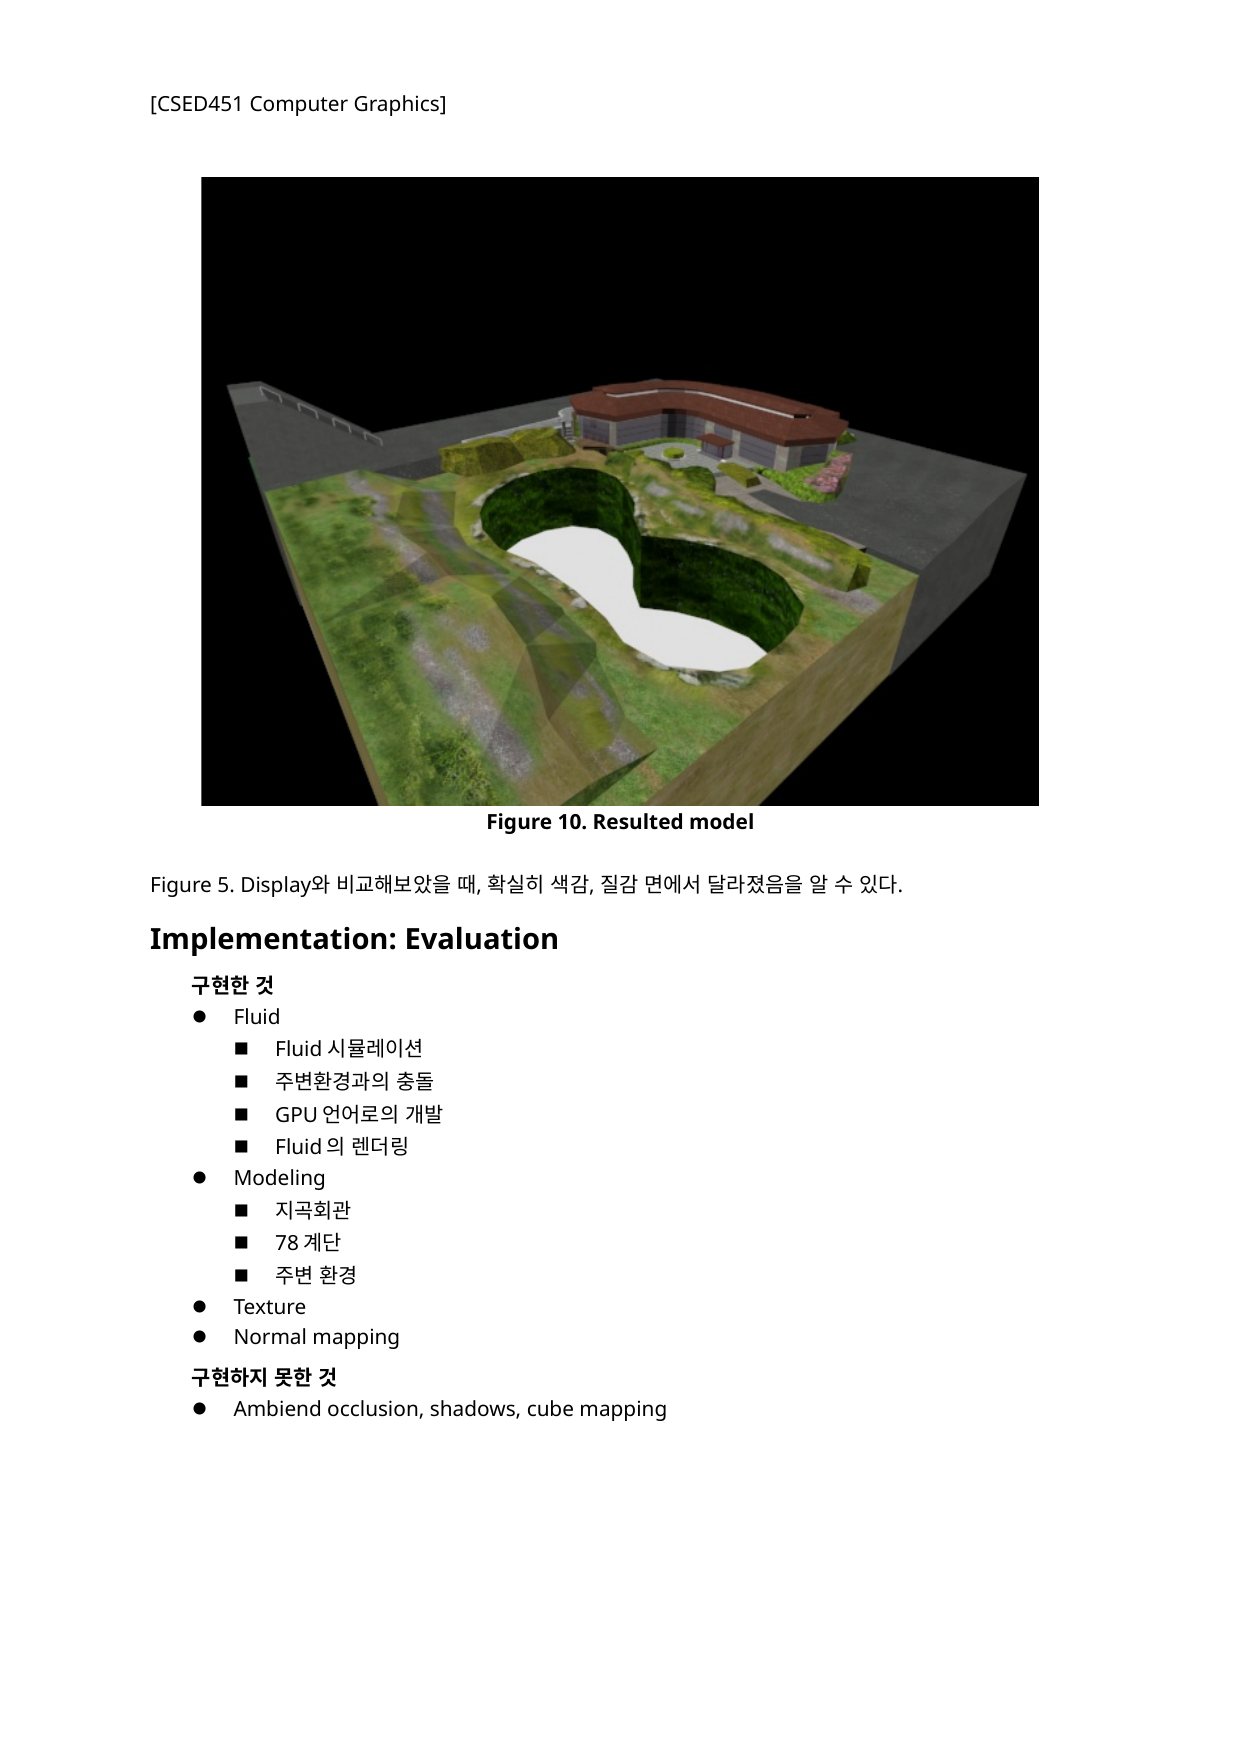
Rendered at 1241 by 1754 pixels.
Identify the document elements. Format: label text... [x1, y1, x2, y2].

list Ambiend occlusion, shadows, cube mapping [192, 1394, 1090, 1422]
text Figure 5. Display와 비교해보았을 때, 확실히 색감, 질감 면에서 달라졌음을 알 수 있다. [150, 869, 1090, 899]
list 주변 환경 [233, 1259, 1090, 1289]
list Texture [192, 1292, 1090, 1320]
list GPU언어로의 개발 [233, 1098, 1090, 1128]
list 지곡회관 [233, 1194, 1090, 1224]
list Fluid 시뮬레이션 [233, 1032, 1090, 1063]
list Fluid [192, 1002, 1090, 1030]
subtitle 구현하지 못한 것 [192, 1361, 1090, 1392]
list Fluid의 렌더링 [233, 1131, 1090, 1161]
subtitle 구현한 것 [192, 969, 1090, 999]
subtitle Implementation: Evaluation [150, 918, 1090, 958]
list 주변환경과의 충돌 [233, 1065, 1090, 1095]
list Normal mapping [192, 1322, 1090, 1351]
list Modeling [192, 1163, 1090, 1192]
picture [201, 177, 1039, 806]
list 78계단 [233, 1226, 1090, 1257]
